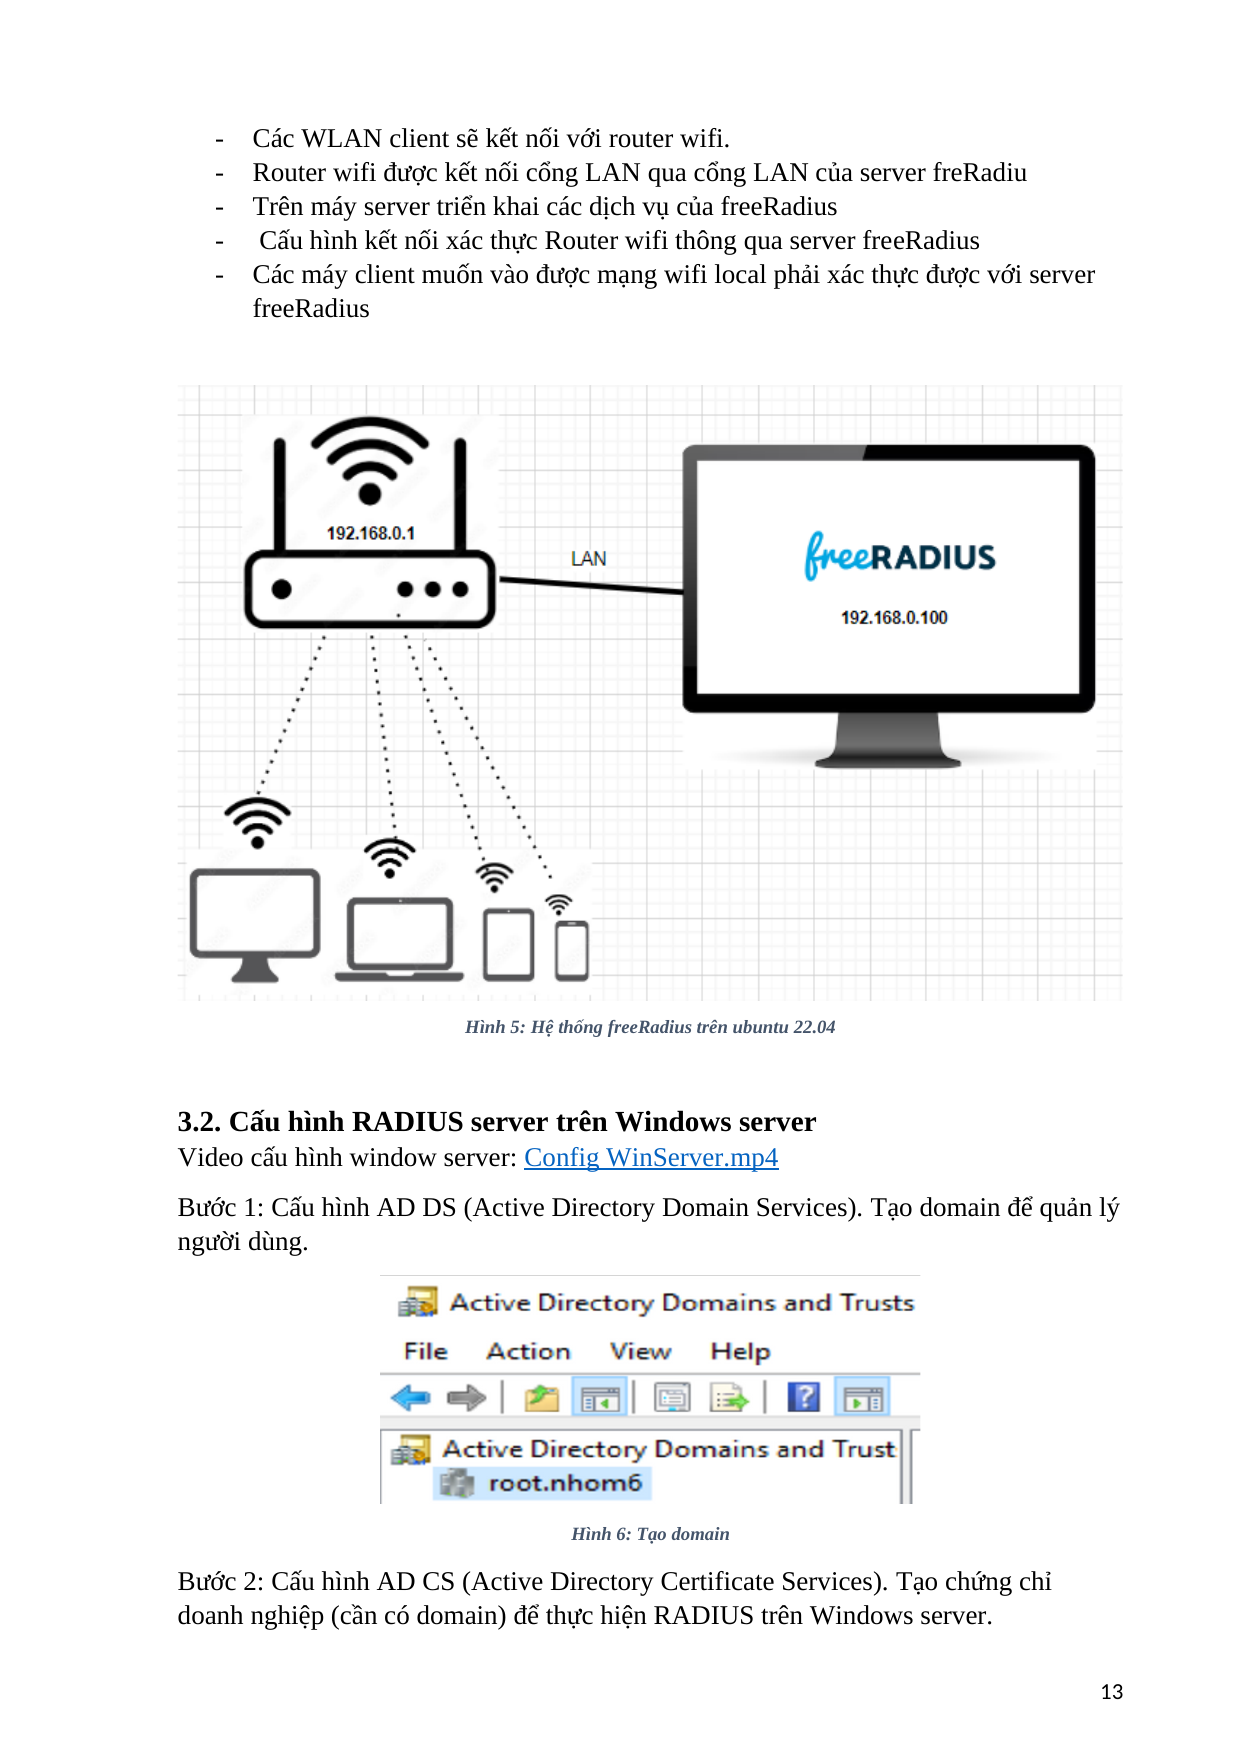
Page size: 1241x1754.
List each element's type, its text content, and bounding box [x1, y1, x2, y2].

text Video cấu hình window server: Config WinServer.mp4 [177, 1141, 1123, 1172]
list Các WLAN client sẽ kết nối với router wifi. [215, 122, 1123, 153]
text Bước 1: Cấu hình AD DS (Active Directory Domain Services). Tạo domain để quản lý người dùng. [177, 1191, 1123, 1256]
list Các máy client muốn vào được mạng wifi local phải xác thực được với server freeRadius [215, 258, 1123, 324]
list Cấu hình kết nối xác thực Router wifi thông qua server freeRadius [215, 224, 1123, 255]
list Trên máy server triển khai các dịch vụ của freeRadius [215, 190, 1123, 221]
picture [177, 385, 1123, 1001]
text Hình 6: Tạo domain [177, 1523, 1123, 1544]
text Bước 2: Cấu hình AD CS (Active Directory Certificate Services). Tạo chứng chỉ doanh nghiệp (cần có domain) để thực hiện RADIUS trên Windows server. [177, 1565, 1123, 1630]
picture [380, 1275, 921, 1504]
text Hình 5: Hệ thống freeRadius trên ubuntu 22.04 [177, 1016, 1123, 1037]
subtitle 3.2. Cấu hình RADIUS server trên Windows server [177, 1104, 1123, 1138]
list Router wifi được kết nối cổng LAN qua cổng LAN của server freRadiu [215, 156, 1123, 187]
